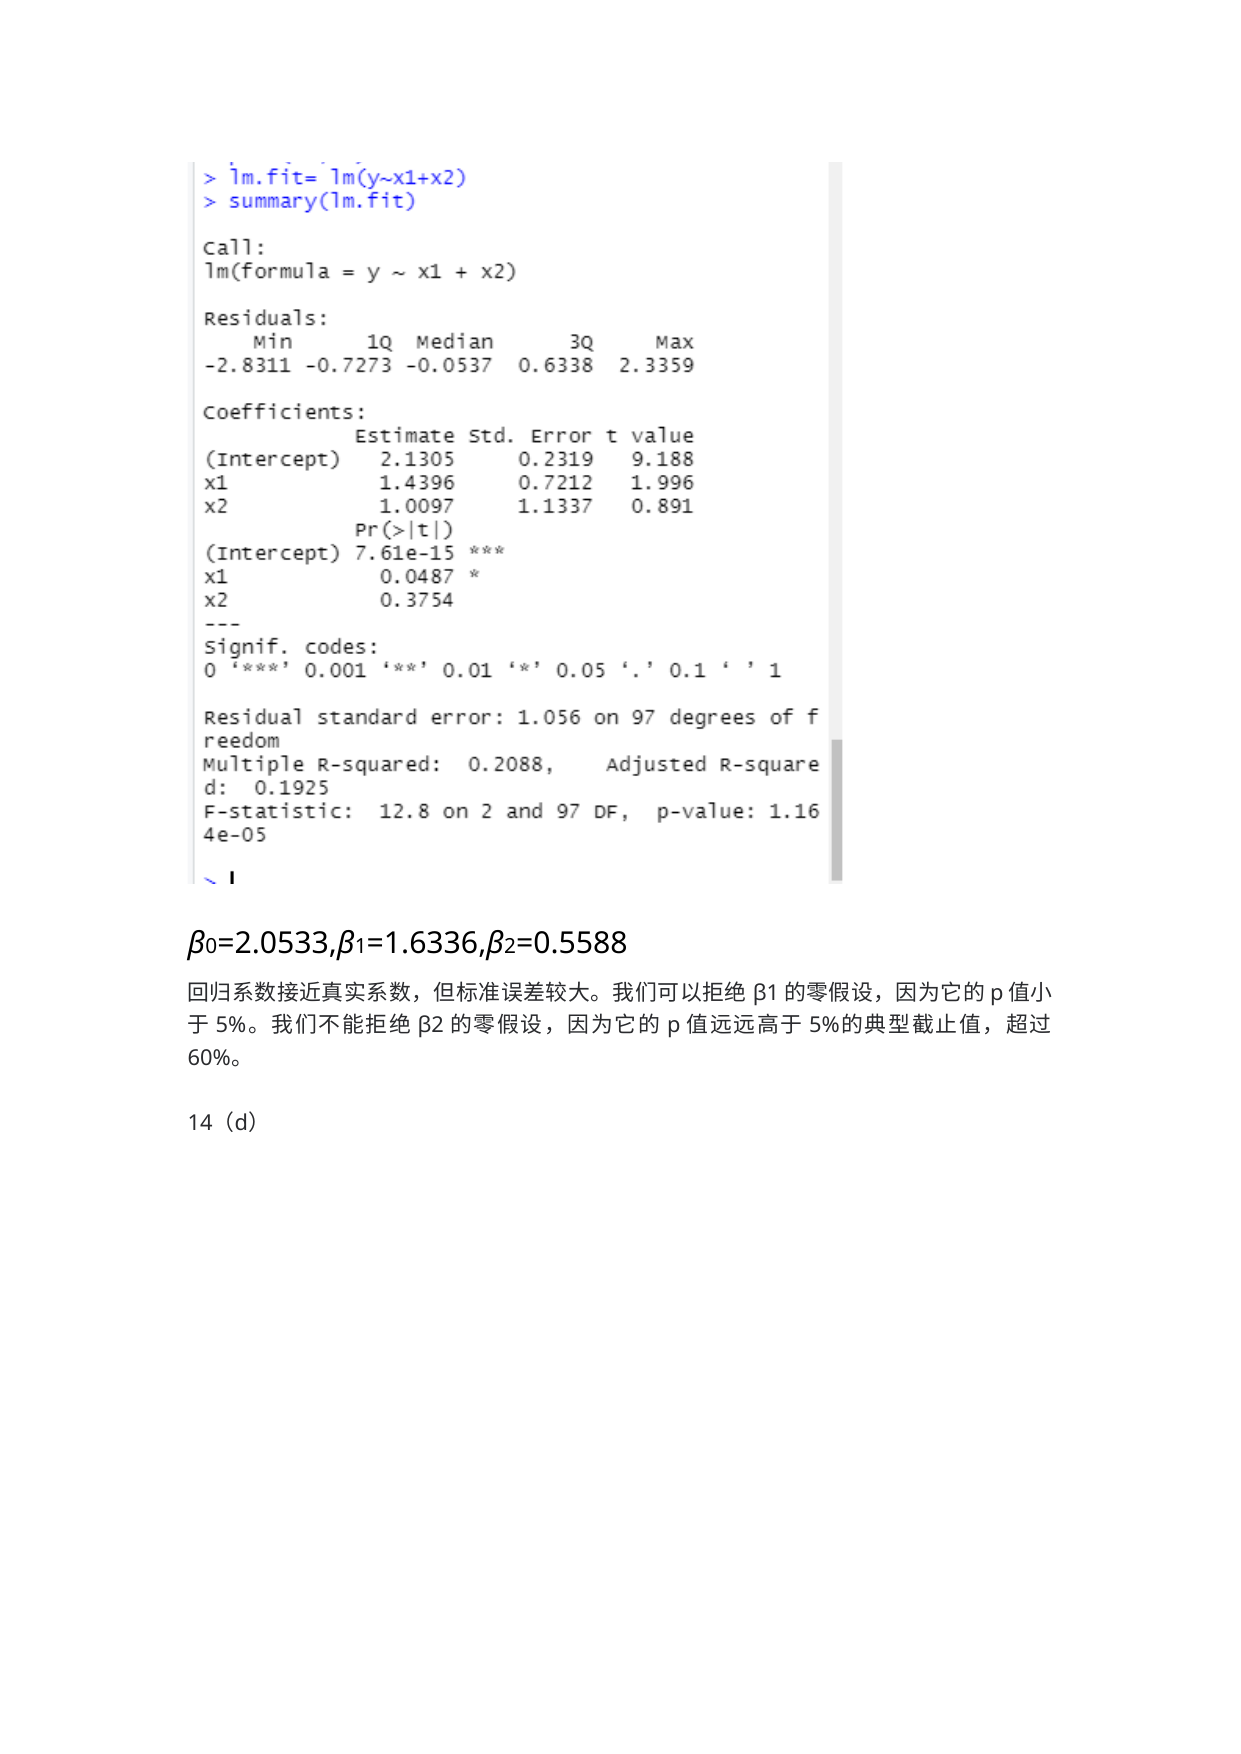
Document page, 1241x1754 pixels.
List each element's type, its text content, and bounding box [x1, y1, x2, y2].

text 回归系数接近真实系数，但标准误差较大。我们可以拒绝β1的零假设，因为它的p值小于5%。我们不能拒绝β2的零假设，因为它的p值远远高于5%的典型截止值，超过60%。 [187, 974, 1053, 1072]
picture [187, 162, 843, 884]
text β0=2.0533,β1=1.6336,β2=0.5588 [187, 909, 1053, 974]
text 14（d） [187, 1104, 1053, 1137]
